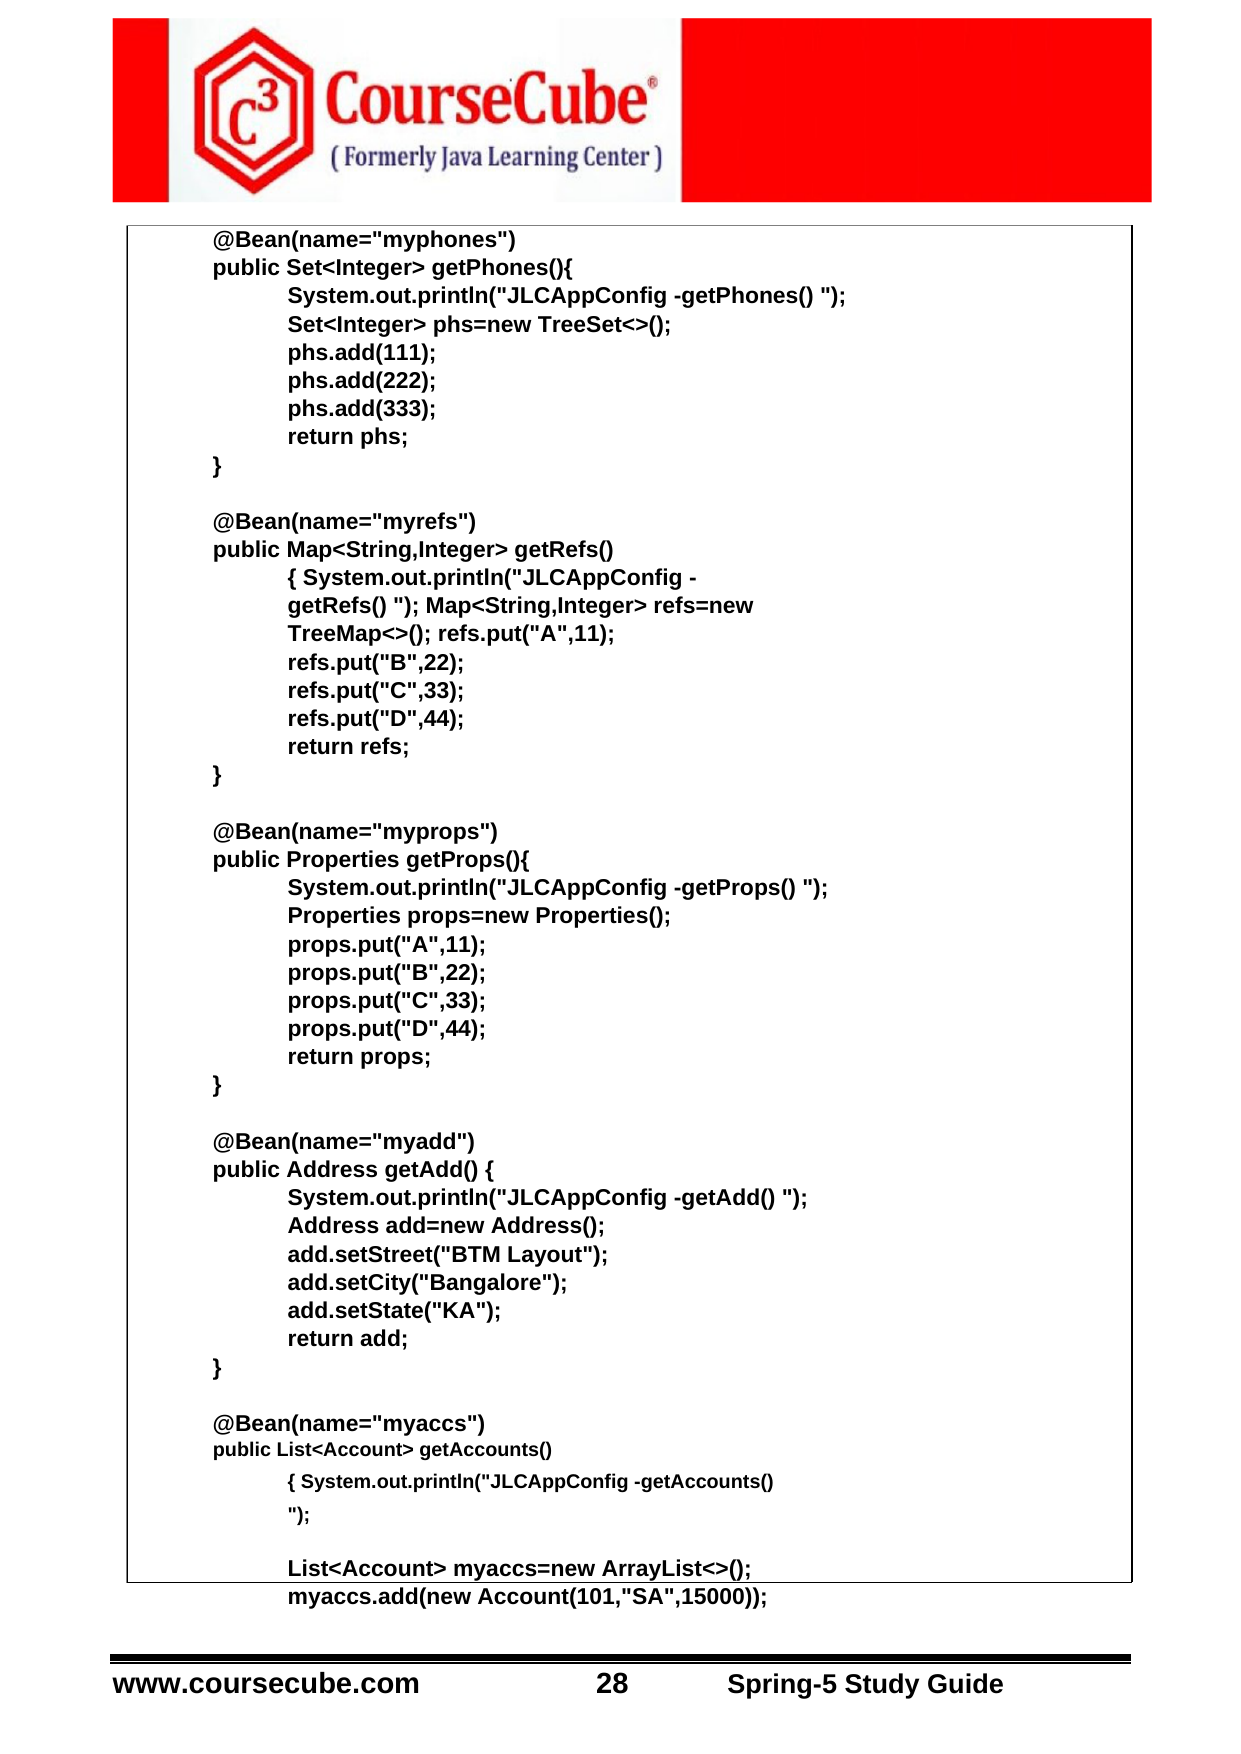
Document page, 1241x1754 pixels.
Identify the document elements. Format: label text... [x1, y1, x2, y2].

text } [212, 452, 1090, 478]
text return phs; [287, 423, 1090, 450]
text public Address getAdd() { [212, 1156, 1090, 1182]
text List<Account> myaccs=new ArrayList<>(); [287, 1555, 1090, 1581]
text @Bean(name="myaccs") [212, 1410, 1090, 1436]
text return refs; [287, 733, 1090, 759]
text www.coursecube.com 28 Spring-5 Study Guide [112, 1666, 1090, 1699]
text props.put("D",44); [287, 1015, 1090, 1042]
text @Bean(name="myprops") [212, 818, 1090, 844]
picture [112, 18, 1152, 1584]
text return add; [287, 1325, 1090, 1352]
picture [107, 1652, 1133, 1666]
text public Properties getProps(){ [212, 846, 1090, 872]
text refs.put("B",22); [287, 649, 1090, 675]
text props.put("C",33); [287, 987, 1090, 1013]
text Address add=new Address(); [287, 1212, 1090, 1239]
text add.setCity("Bangalore"); [287, 1269, 1090, 1295]
text System.out.println("JLCAppConfig -getProps() "); [287, 874, 1090, 900]
text phs.add(222); [287, 367, 1090, 393]
text @Bean(name="myphones") [212, 226, 1090, 252]
text Properties props=new Properties(); [287, 902, 1090, 929]
text @Bean(name="myrefs") [212, 508, 1090, 534]
text add.setState("KA"); [287, 1297, 1090, 1323]
text add.setStreet("BTM Layout"); [287, 1241, 1090, 1267]
text public Set<Integer> getPhones(){ [212, 254, 1090, 281]
text } [212, 1071, 1090, 1098]
text refs.put("D",44); [287, 705, 1090, 731]
text props.put("A",11); [287, 931, 1090, 957]
text } [212, 761, 1090, 788]
text props.put("B",22); [287, 959, 1090, 985]
text } [212, 1353, 1090, 1380]
text phs.add(333); [287, 395, 1090, 421]
text @Bean(name="myadd") [212, 1128, 1090, 1154]
text Set<Integer> phs=new TreeSet<>(); [287, 311, 1090, 337]
text public List<Account> getAccounts(){ System.out.println("JLCAppConfig -getAccounts() "); [213, 1438, 800, 1525]
text System.out.println("JLCAppConfig -getAdd() "); [287, 1184, 1090, 1211]
text return props; [287, 1043, 1090, 1069]
text myaccs.add(new Account(101,"SA",15000)); [287, 1583, 1090, 1609]
text phs.add(111); [287, 339, 1090, 365]
text System.out.println("JLCAppConfig -getPhones() "); [287, 282, 1090, 309]
text public Map<String,Integer> getRefs(){ System.out.println("JLCAppConfig -getRefs() "); Map<String,Integer> refs=new TreeMap<>(); refs.put("A",11); [213, 536, 754, 647]
text refs.put("C",33); [287, 677, 1090, 703]
